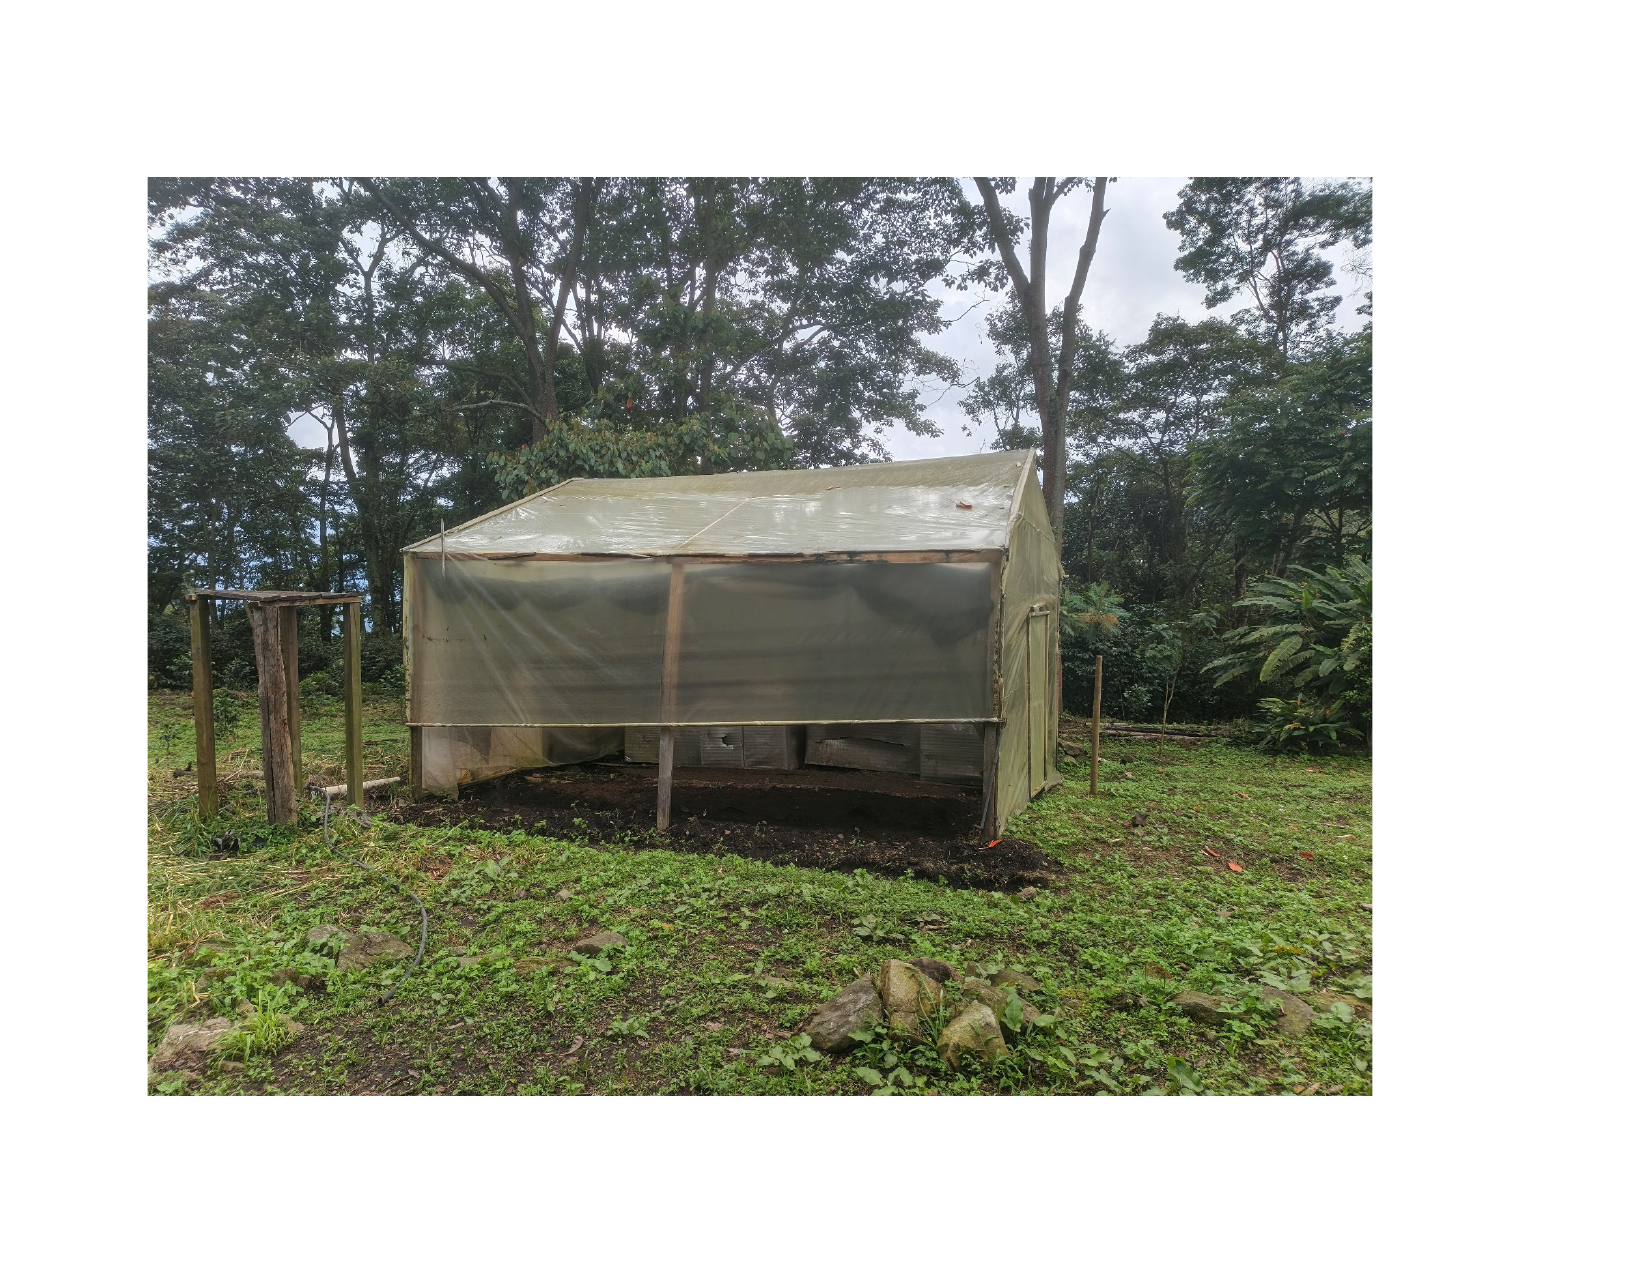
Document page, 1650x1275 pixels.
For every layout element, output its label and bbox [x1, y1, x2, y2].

picture [147, 177, 1373, 1096]
